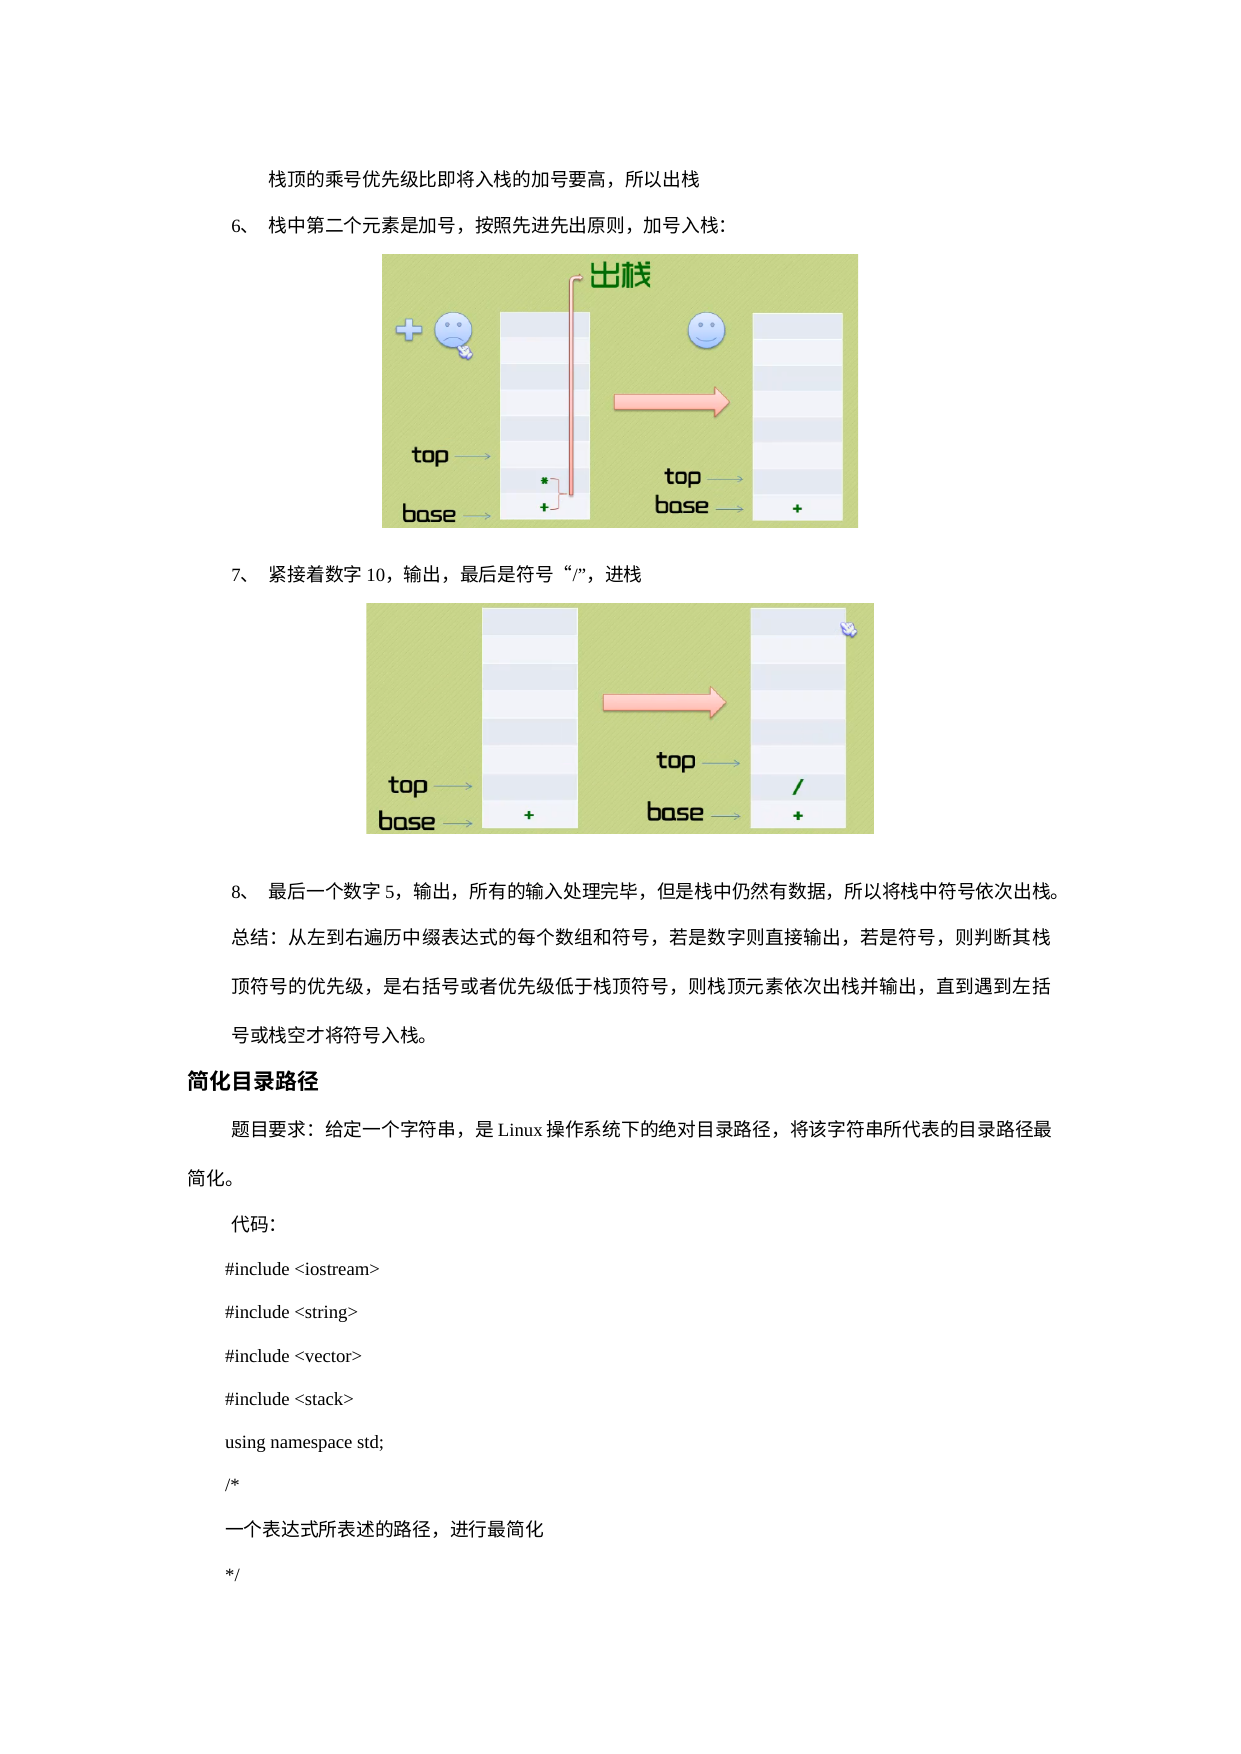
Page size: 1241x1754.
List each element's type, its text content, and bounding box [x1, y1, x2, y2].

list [231, 162, 1053, 194]
text #include <stack> [225, 1382, 1053, 1415]
text /* [225, 1469, 1053, 1501]
list 最后一个数字5，输出，所有的输入处理完毕，但是栈中仍然有数据，所以将栈中符号依次出栈。 [231, 874, 1053, 907]
picture [382, 254, 859, 528]
text */ [225, 1558, 1053, 1591]
text #include <iostream> [225, 1253, 1053, 1285]
text #include <vector> [225, 1339, 1053, 1372]
list 栈中第二个元素是加号，按照先进先出原则，加号入栈： [231, 208, 1053, 241]
text 题目要求：给定一个字符串，是Linux操作系统下的绝对目录路径，将该字符串所代表的目录路径最简化。 [187, 1112, 1053, 1193]
picture [366, 603, 874, 834]
text 总结：从左到右遍历中缀表达式的每个数组和符号，若是数字则直接输出，若是符号，则判断其栈顶符号的优先级，是右括号或者优先级低于栈顶符号，则栈顶元素依次出栈并输出，直到遇到左括号或栈空才将符号入栈。 [231, 920, 1053, 1050]
list 紧接着数字10，输出，最后是符号“/”，进栈 [231, 557, 1053, 590]
text 代码： [187, 1207, 1053, 1239]
text #include <string> [225, 1296, 1053, 1328]
subtitle 简化目录路径 [187, 1064, 1053, 1096]
text using namespace std; [225, 1426, 1053, 1458]
text 一个表达式所表述的路径，进行最简化 [225, 1512, 1053, 1545]
